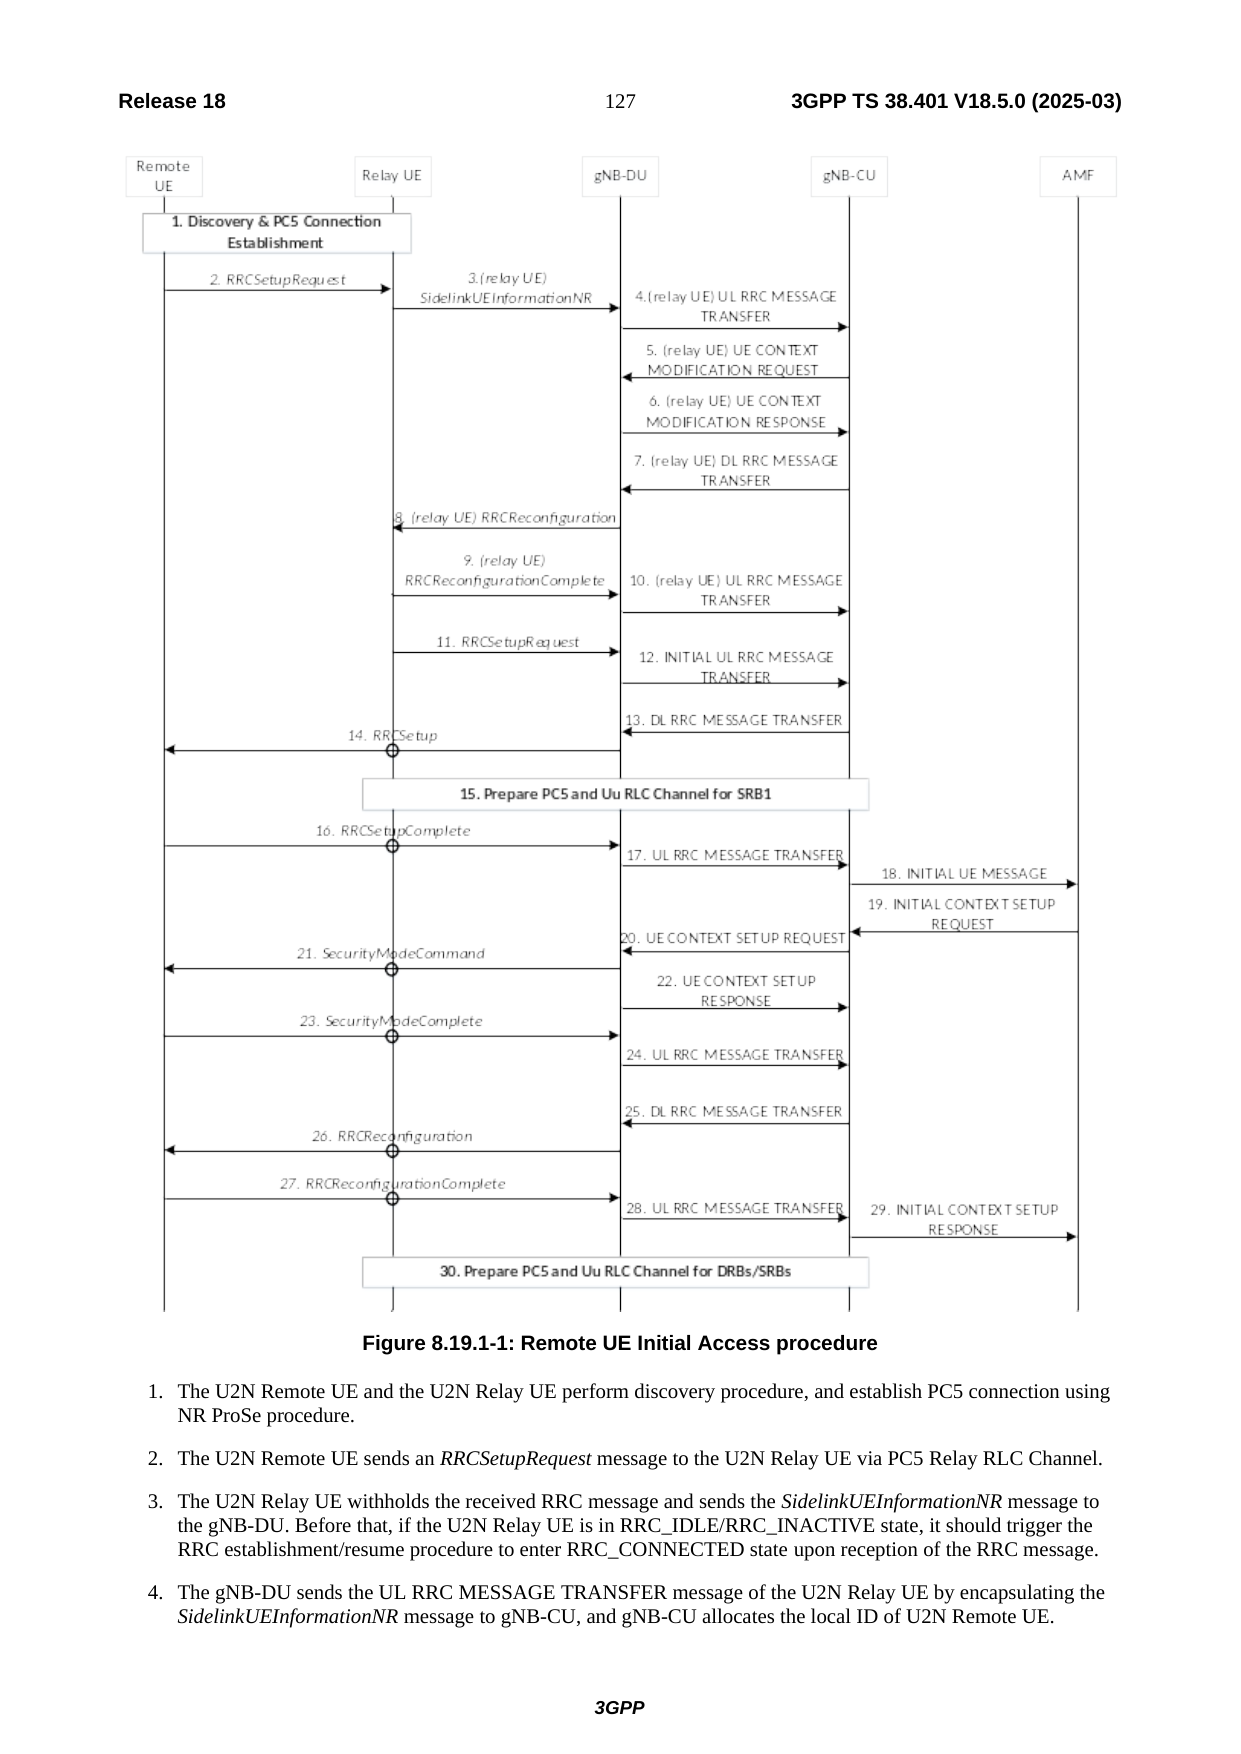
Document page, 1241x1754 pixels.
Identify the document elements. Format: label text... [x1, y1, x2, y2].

text 3. The U2N Relay UE withholds the received RRC message and sends the SidelinkUEInformationNR message to the gNB-DU. Before that, if the U2N Relay UE is in RRC_IDLE/RRC_INACTIVE state, it should trigger the RRC establishment/resume procedure to enter RRC_CONNECTED state upon reception of the RRC message. [148, 1489, 1122, 1561]
text Figure 8.19.1-1: Remote UE Initial Access procedure [118, 1330, 1122, 1354]
text 2. The U2N Remote UE sends an RRCSetupRequest message to the U2N Relay UE via PC5 Relay RLC Channel. [148, 1446, 1122, 1470]
text 4. The gNB-DU sends the UL RRC MESSAGE TRANSFER message of the U2N Relay UE by encapsulating the SidelinkUEInformationNR message to gNB-CU, and gNB-CU allocates the local ID of U2N Remote UE. [148, 1580, 1122, 1628]
text 1. The U2N Remote UE and the U2N Relay UE perform discovery procedure, and establish PC5 connection using NR ProSe procedure. [148, 1379, 1122, 1427]
